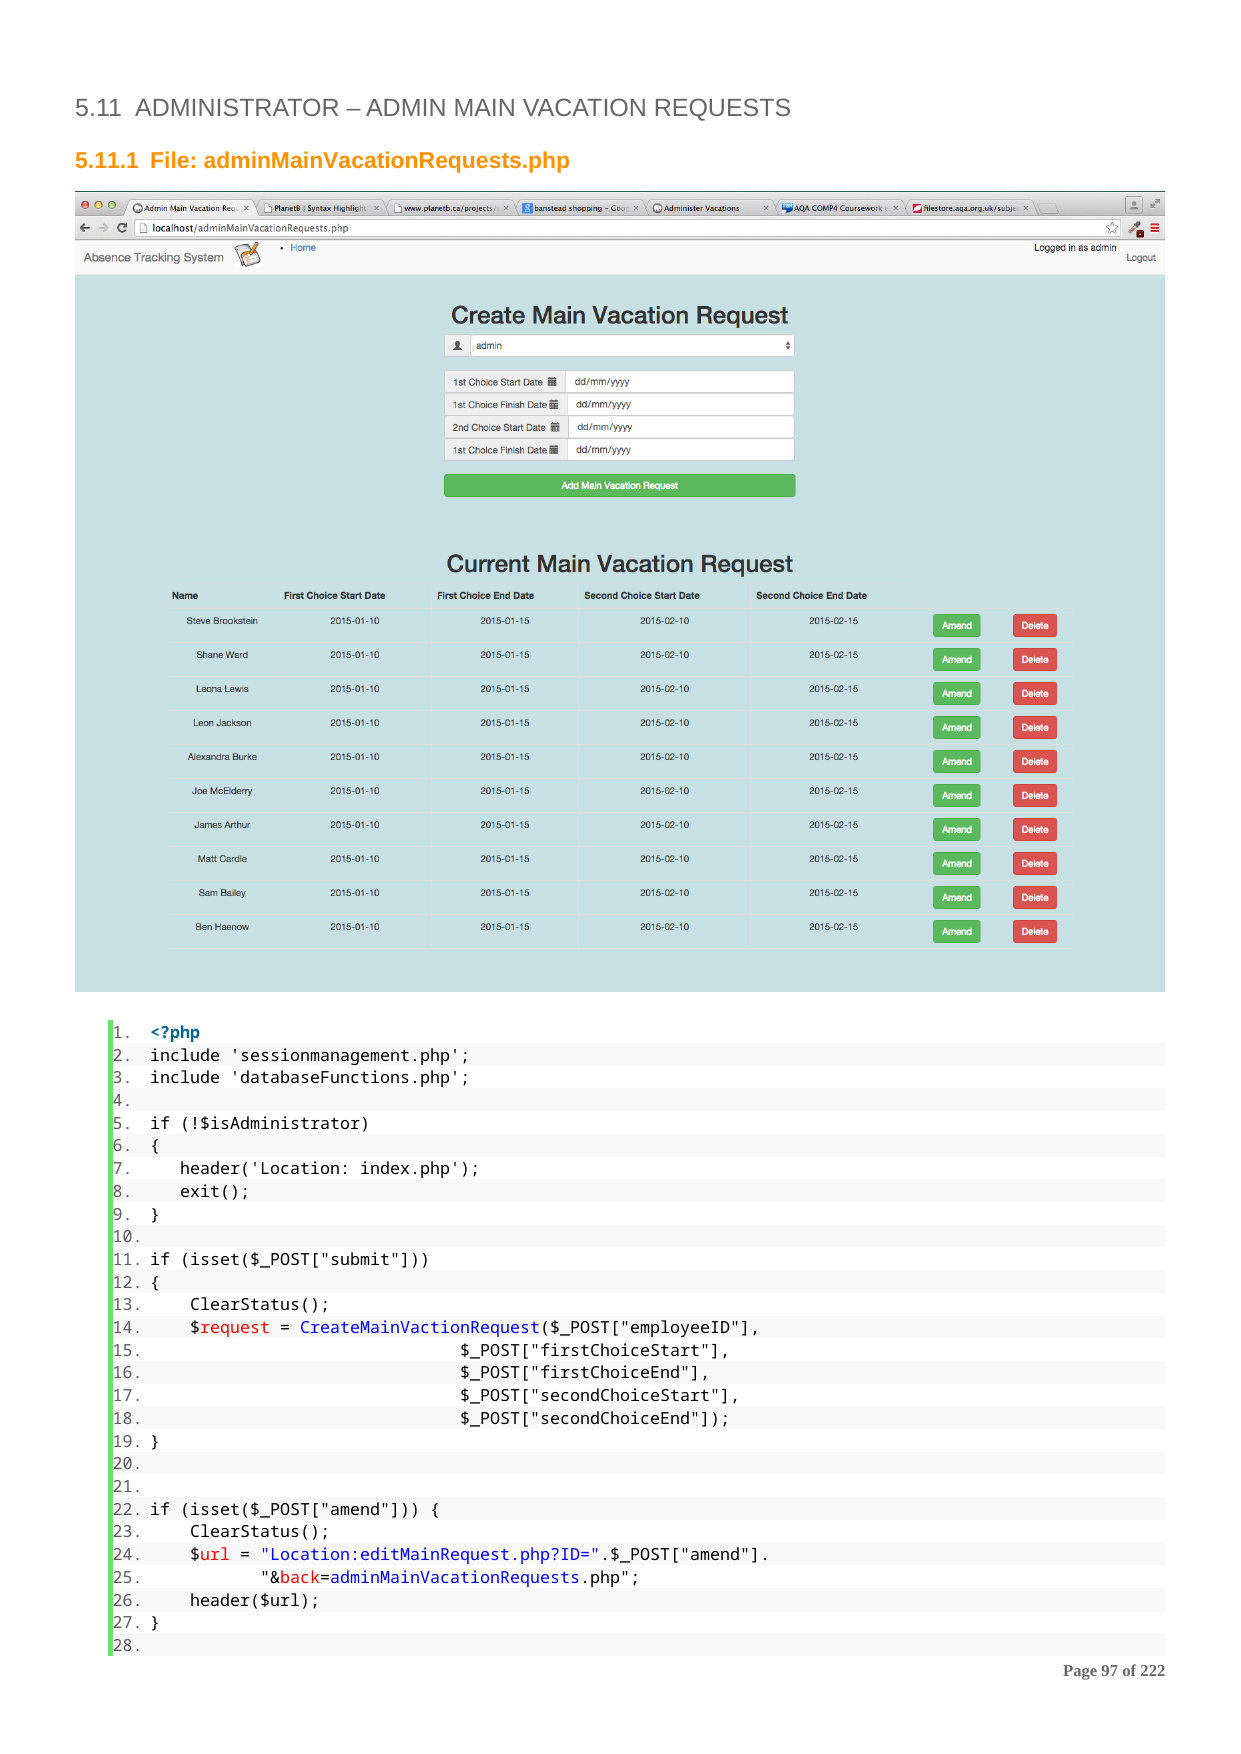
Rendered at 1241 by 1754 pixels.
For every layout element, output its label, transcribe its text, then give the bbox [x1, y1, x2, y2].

list } [113, 1202, 1165, 1225]
list ClearStatus(); [113, 1293, 1165, 1316]
list include 'databaseFunctions.php'; [113, 1066, 1165, 1088]
list if (!$isAdministrator) [113, 1111, 1165, 1134]
list "&back=adminMainVacationRequests.php"; [113, 1565, 1165, 1588]
list } [113, 1611, 1165, 1633]
list if (isset($_POST["submit"])) [113, 1247, 1165, 1270]
list exit(); [113, 1179, 1165, 1202]
list $url = "Location:editMainRequest.php?ID=".$_POST["amend"]. [113, 1543, 1165, 1565]
list { [113, 1270, 1165, 1293]
picture [75, 191, 1166, 992]
list $request = CreateMainVactionRequest($_POST["employeeID"], [113, 1316, 1165, 1338]
list $_POST["secondChoiceEnd"]); [113, 1406, 1165, 1429]
list $_POST["secondChoiceStart"], [113, 1384, 1165, 1406]
list ClearStatus(); [113, 1520, 1165, 1543]
subtitle Administrator – Admin Main Vacation Requests [75, 93, 1165, 122]
list <?php [113, 1020, 1165, 1043]
list if (isset($_POST["amend"])) { [113, 1497, 1165, 1520]
list header('Location: index.php'); [113, 1157, 1165, 1179]
list { [113, 1134, 1165, 1157]
list $_POST["firstChoiceEnd"], [113, 1361, 1165, 1384]
subtitle File: adminMainVacationRequests.php [75, 147, 1165, 173]
list header($url); [113, 1588, 1165, 1611]
list $_POST["firstChoiceStart"], [113, 1338, 1165, 1361]
list } [113, 1429, 1165, 1452]
list include 'sessionmanagement.php'; [113, 1043, 1165, 1066]
